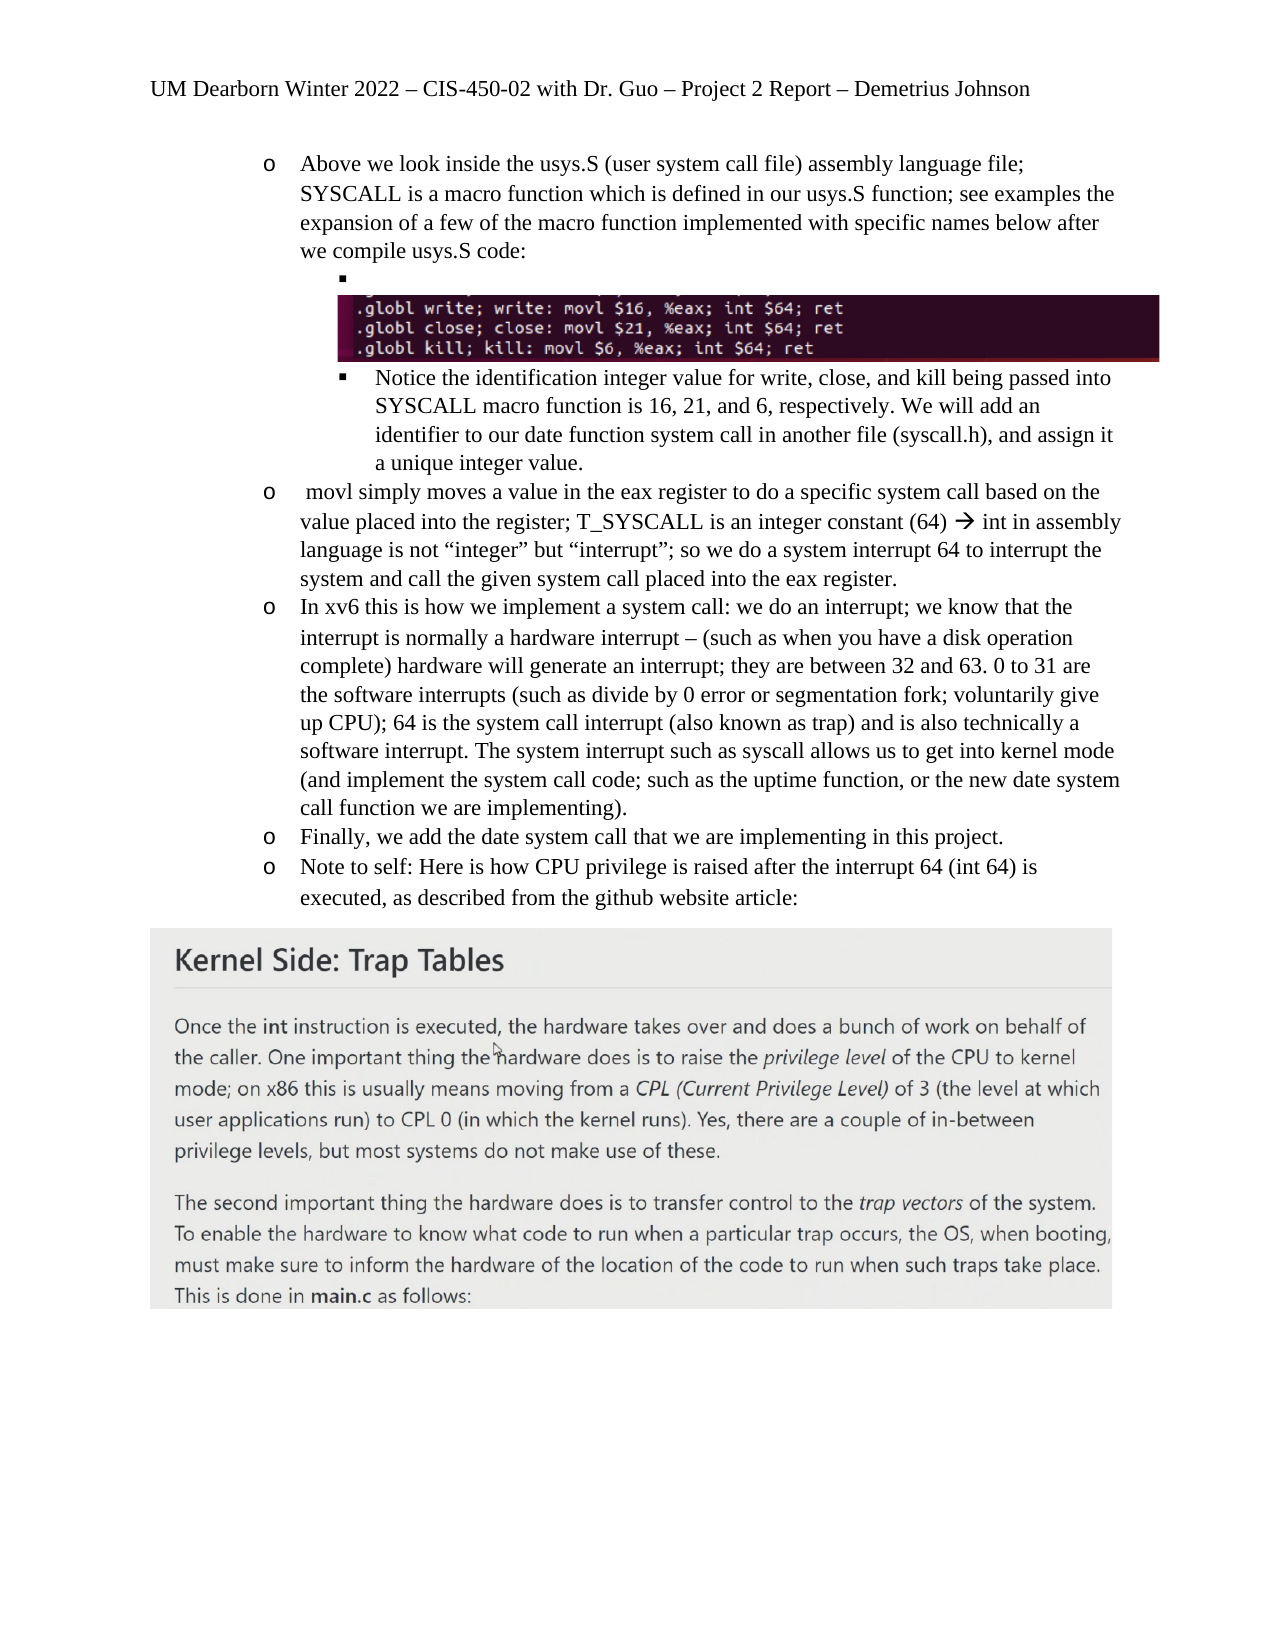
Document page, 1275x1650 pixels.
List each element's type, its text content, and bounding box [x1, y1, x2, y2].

list Above we look inside the usys.S (user system call file) assembly language file; SYSCALL is a macro function which is defined in our usys.S function; see examples the expansion of a few of the macro function implemented with specific names below after we compile usys.S code: [262, 150, 1125, 263]
list Note to self: Here is how CPU privilege is raised after the interrupt 64 (int 64) is executed, as described from the github website article: [262, 853, 1125, 910]
list In xv6 this is how we implement a system call: we do an interrupt; we know that the interrupt is normally a hardware interrupt – (such as when you have a disk operation complete) hardware will generate an interrupt; they are between 32 and 63. 0 to 31 are the software interrupts (such as divide by 0 error or segmentation fork; voluntarily give up CPU); 64 is the system call interrupt (also known as trap) and is also technically a software interrupt. The system interrupt such as syscall allows us to get into kernel mode (and implement the system call code; such as the uptime function, or the new date system call function we are implementing). [262, 593, 1125, 821]
list Notice the identification integer value for write, close, and kill being passed into SYSCALL macro function is 16, 21, and 6, respectively. We will add an identifier to our date function system call in another file (syscall.h), and assign it a unique integer value. [337, 364, 1125, 476]
picture [150, 928, 1113, 1309]
list movl simply moves a value in the eax register to do a specific system call based on the value placed into the register; T_SYSCALL is an integer constant (64) int in assembly language is not “integer” but “interrupt”; so we do a system interrupt 64 to interrupt the system and call the given system call placed into the eax register. [262, 478, 1125, 591]
list Finally, we add the date system call that we are implementing in this project. [262, 823, 1125, 851]
picture [337, 295, 1160, 362]
